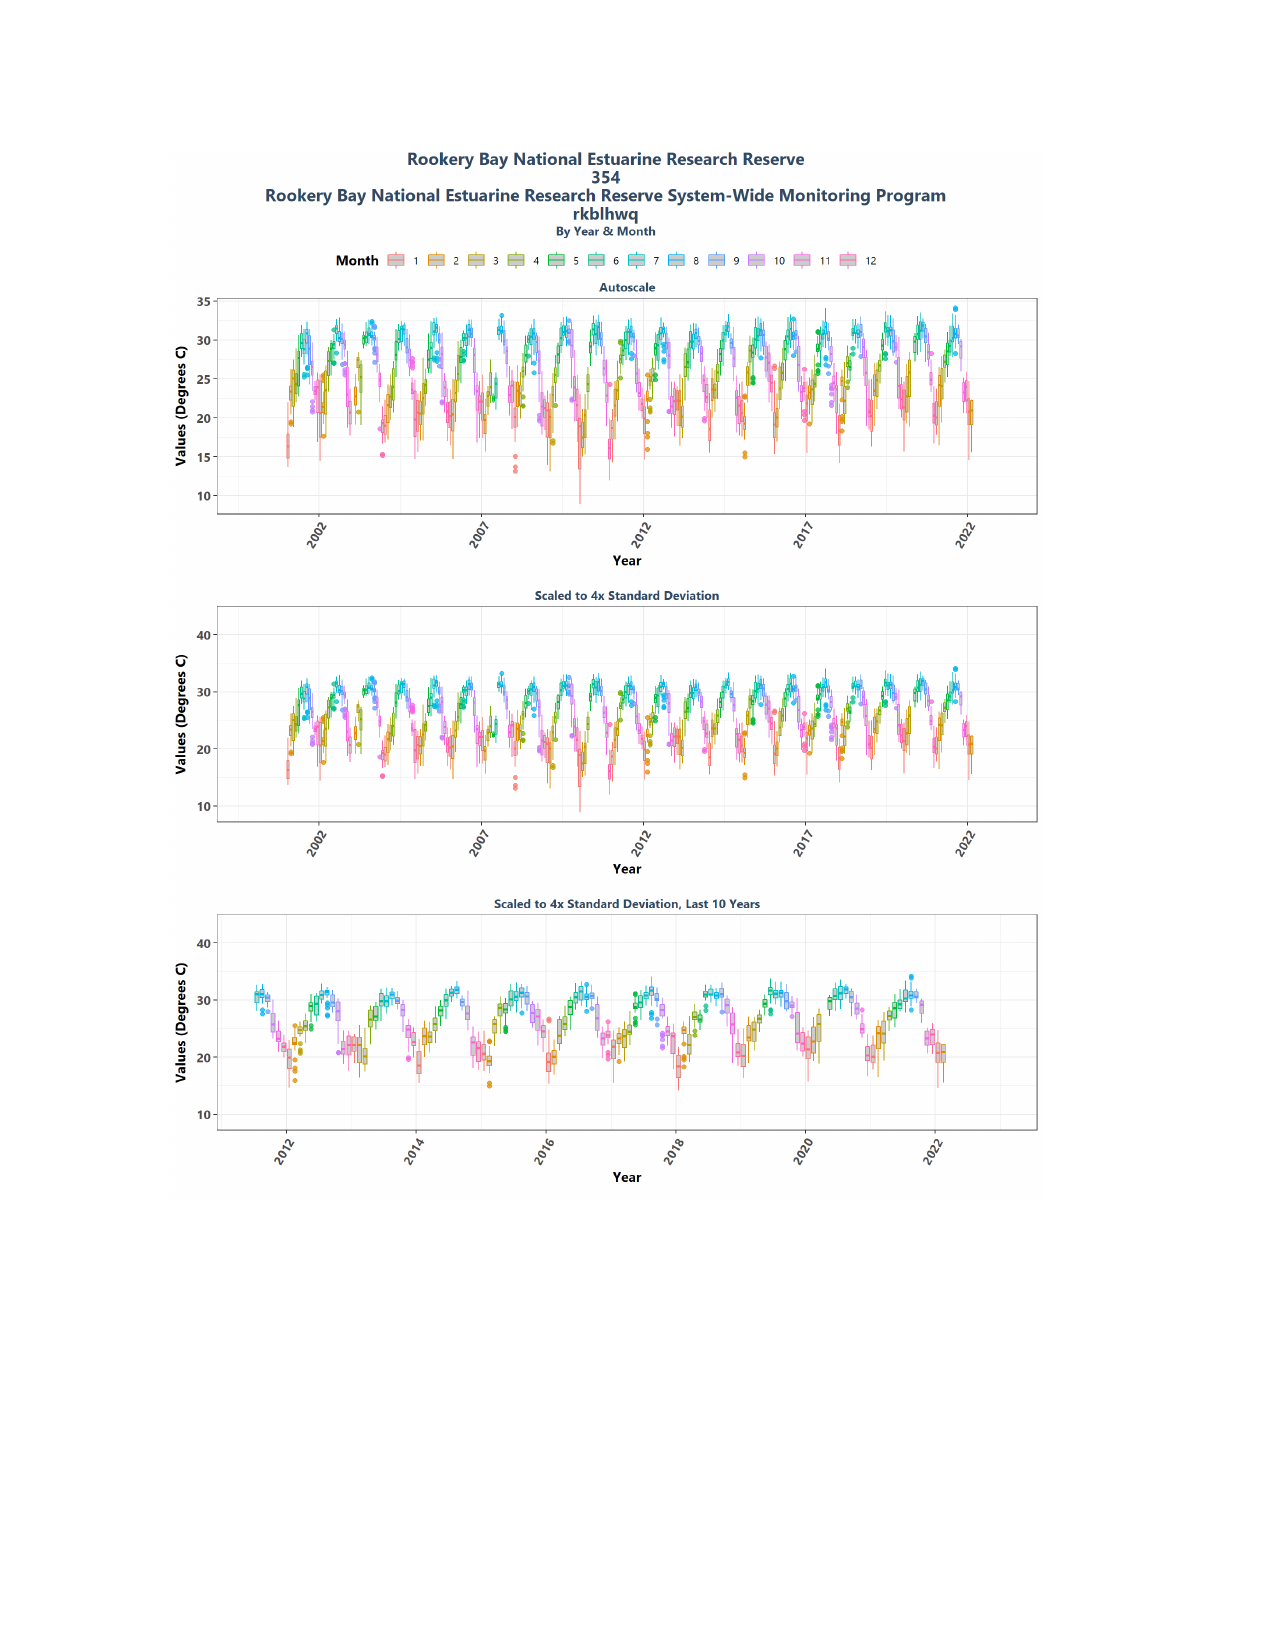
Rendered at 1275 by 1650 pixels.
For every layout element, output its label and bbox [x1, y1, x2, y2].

picture [168, 150, 1044, 1200]
